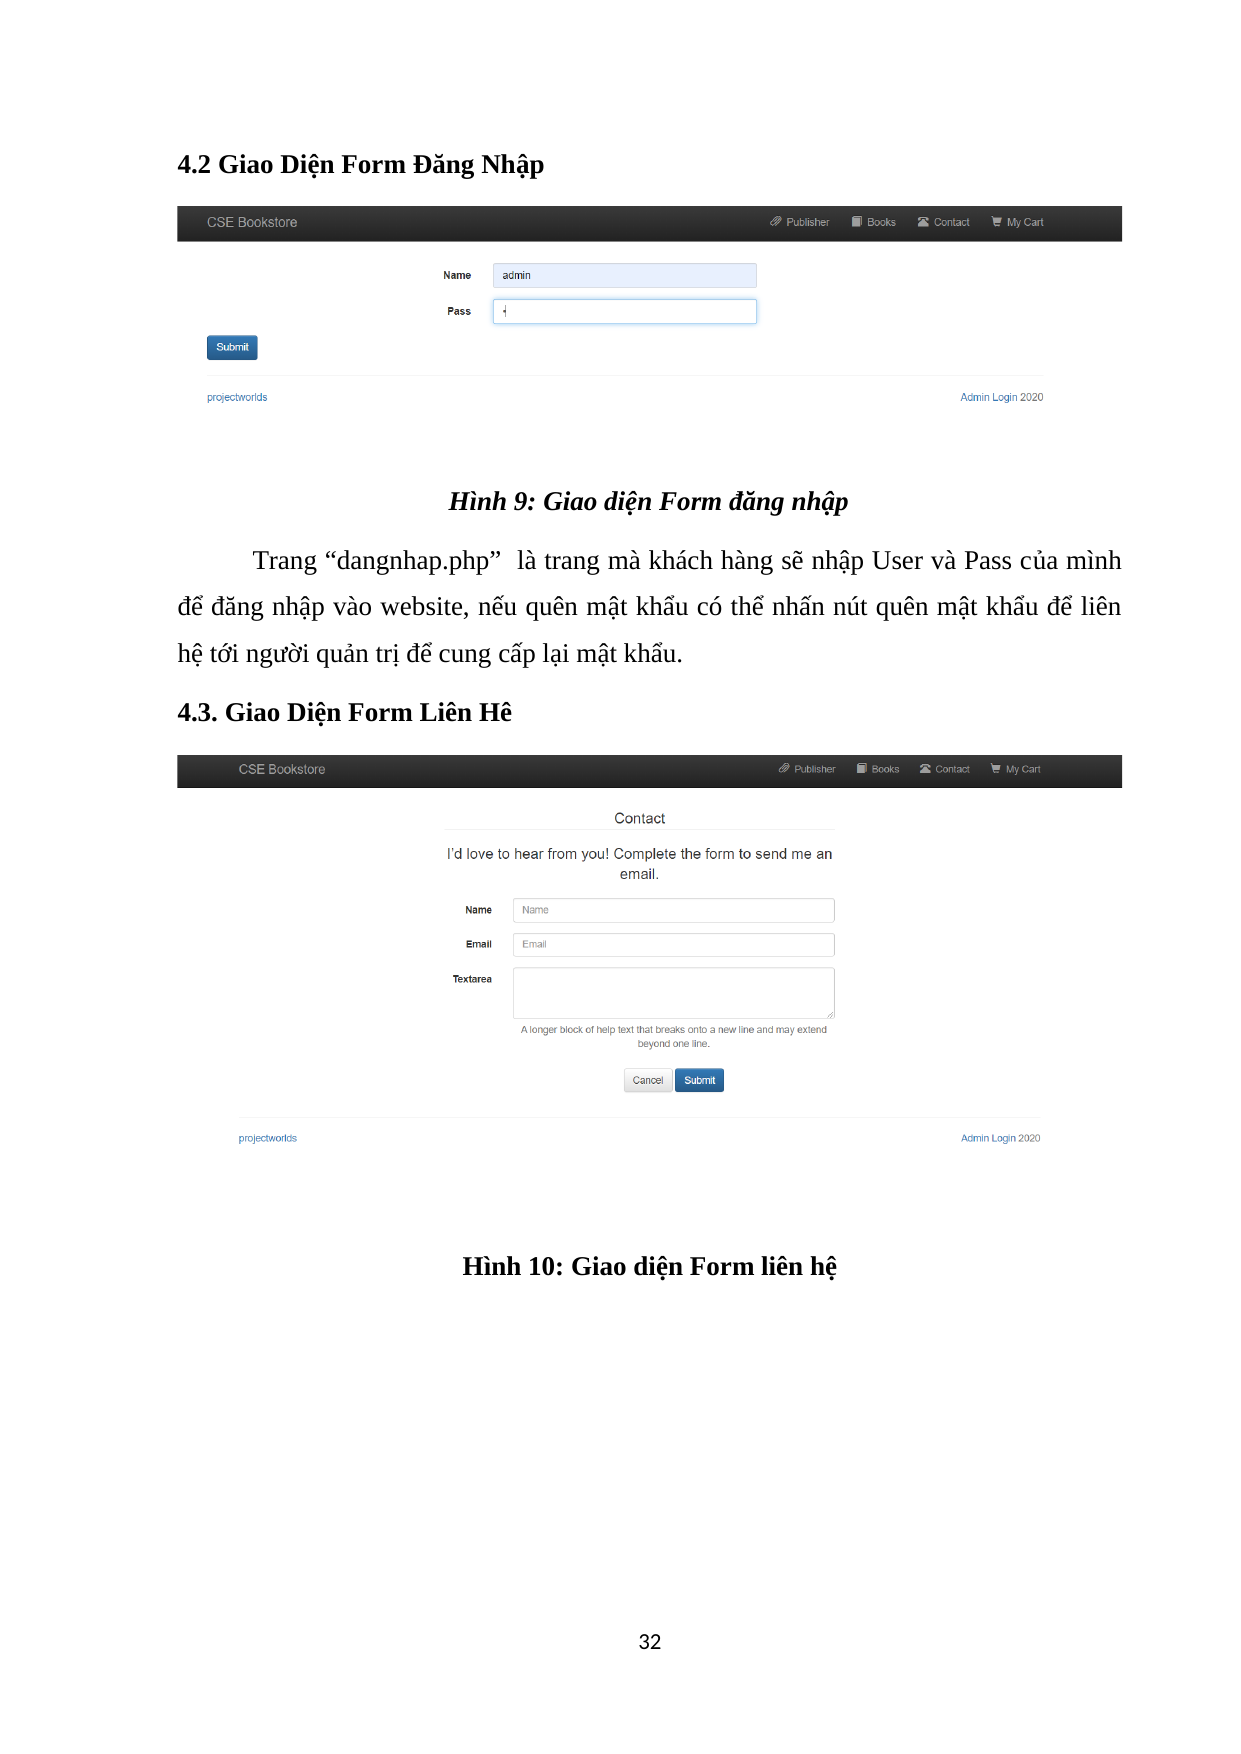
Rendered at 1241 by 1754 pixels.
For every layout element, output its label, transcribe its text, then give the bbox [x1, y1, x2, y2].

subtitle Hình 10: Giao diện Form liên hệ [177, 1250, 1122, 1282]
text 4.2 Giao Diện Form Đăng Nhập [177, 148, 1122, 179]
text 4.3. Giao Diện Form Liên Hê [177, 696, 1122, 727]
text Hình 9: Giao diện Form đăng nhập [177, 484, 1122, 516]
text Trang “dangnhap.php” là trang mà khách hàng sẽ nhập User và Pass của mình để đăng nhập vào website, nếu quên mật khẩu có thể nhấn nút quên mật khẩu để liên hệ tới người quản trị để cung cấp lại mật khẩu. [177, 544, 1122, 668]
